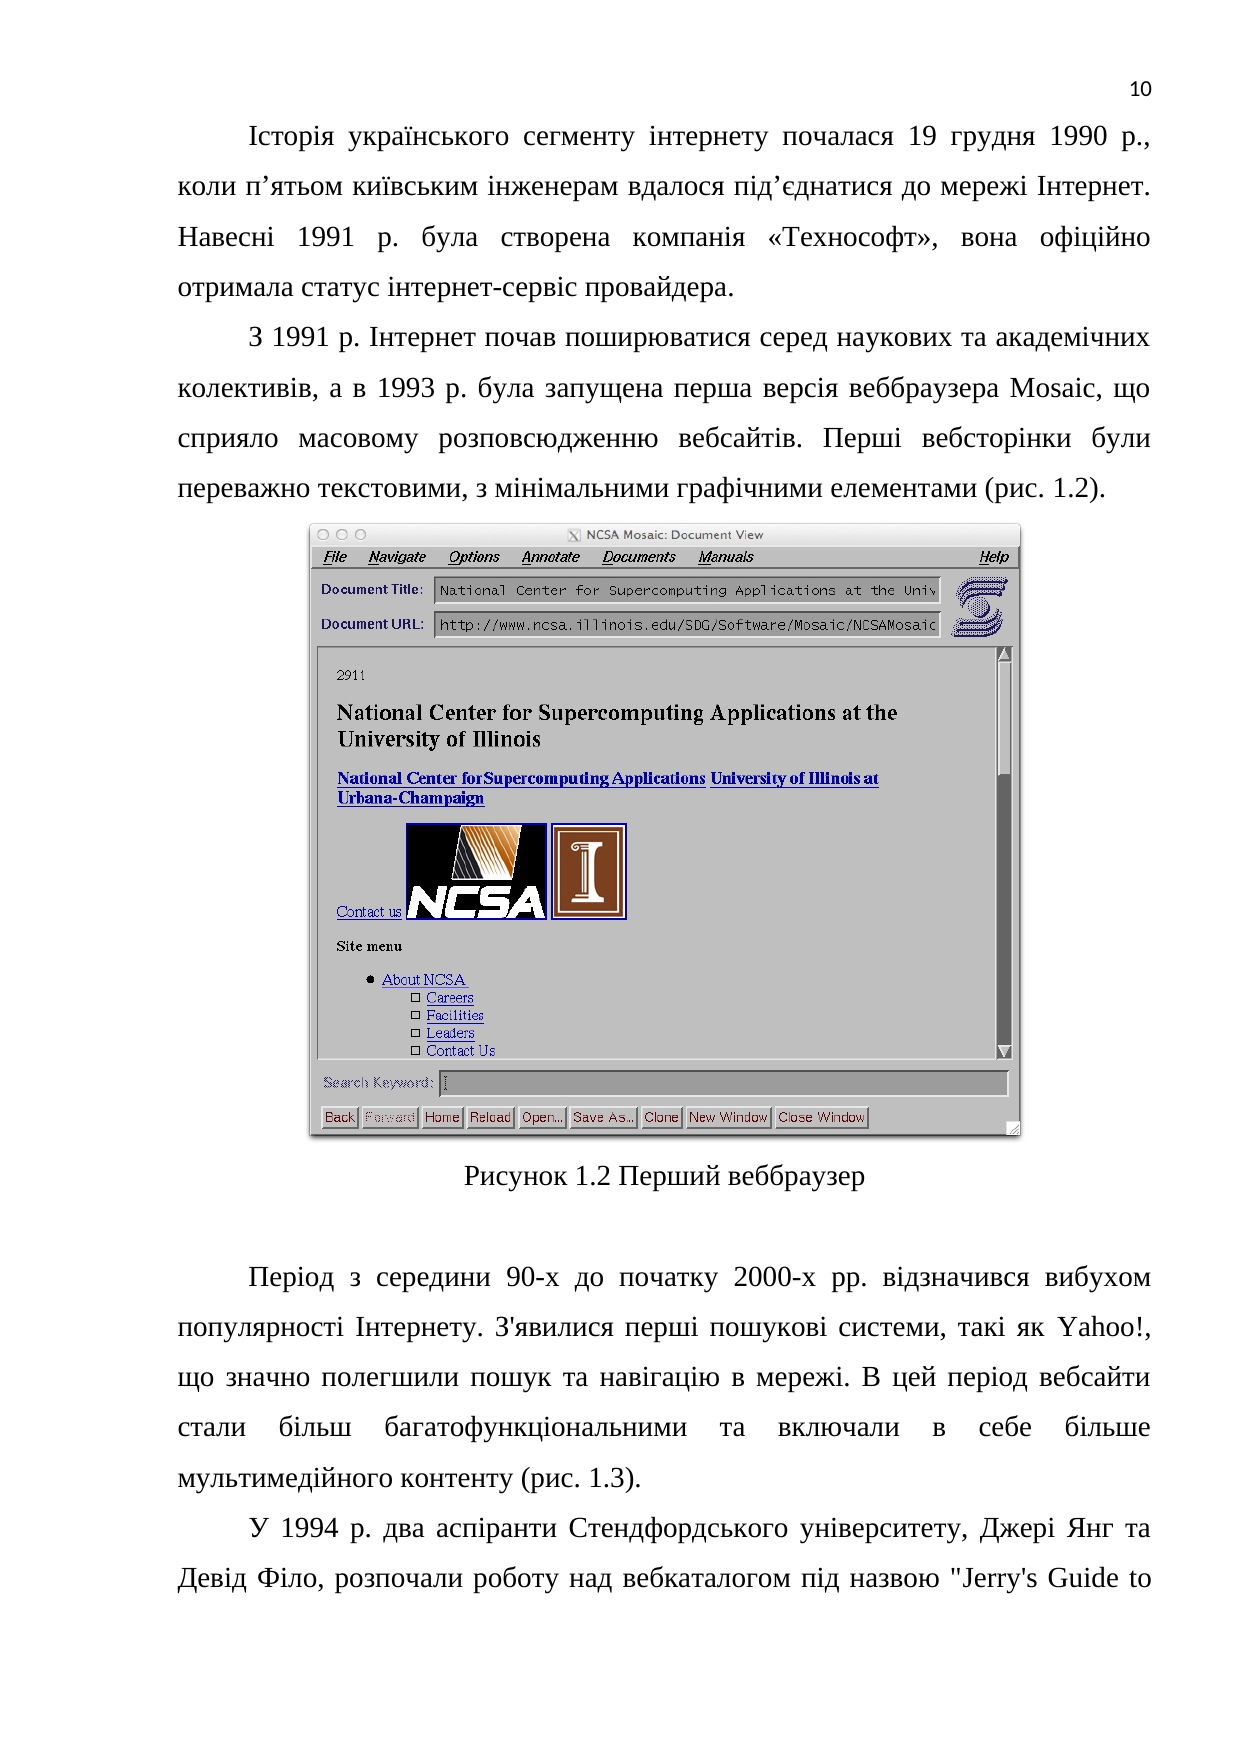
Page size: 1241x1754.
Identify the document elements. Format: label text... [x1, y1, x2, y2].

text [177, 1510, 1152, 1594]
text Рисунок 1.2 Перший веббраузер [177, 1158, 1152, 1192]
text Історія українського сегменту інтернету почалася 19 грудня 1990 р., коли п’ятьом київським інженерам вдалося під’єднатися до мережі Інтернет. Навесні 1991 р. була створена компанія «Технософт», вона офіційно отримала статус інтернет-сервіс провайдера. [177, 118, 1152, 303]
text З 1991 р. Інтернет почав поширюватися серед наукових та академічних колективів, а в 1993 р. була запущена перша версія веббраузера Mosaic, що сприяло масовому розповсюдженню вебсайтів. Перші вебсторінки були переважно текстовими, з мінімальними графічними елементами (рис. 1.2). [177, 319, 1152, 504]
text Період з середини 90-х до початку 2000-х рр. відзначився вибухом популярності Інтернету. З'явилися перші пошукові системи, такі як Yahoo!, що значно полегшили пошук та навігацію в мережі. В цей період вебсайти стали більш багатофункціональними та включали в себе більше мультимедійного контенту (рис. 1.3). [177, 1259, 1152, 1493]
picture [303, 520, 1025, 1144]
